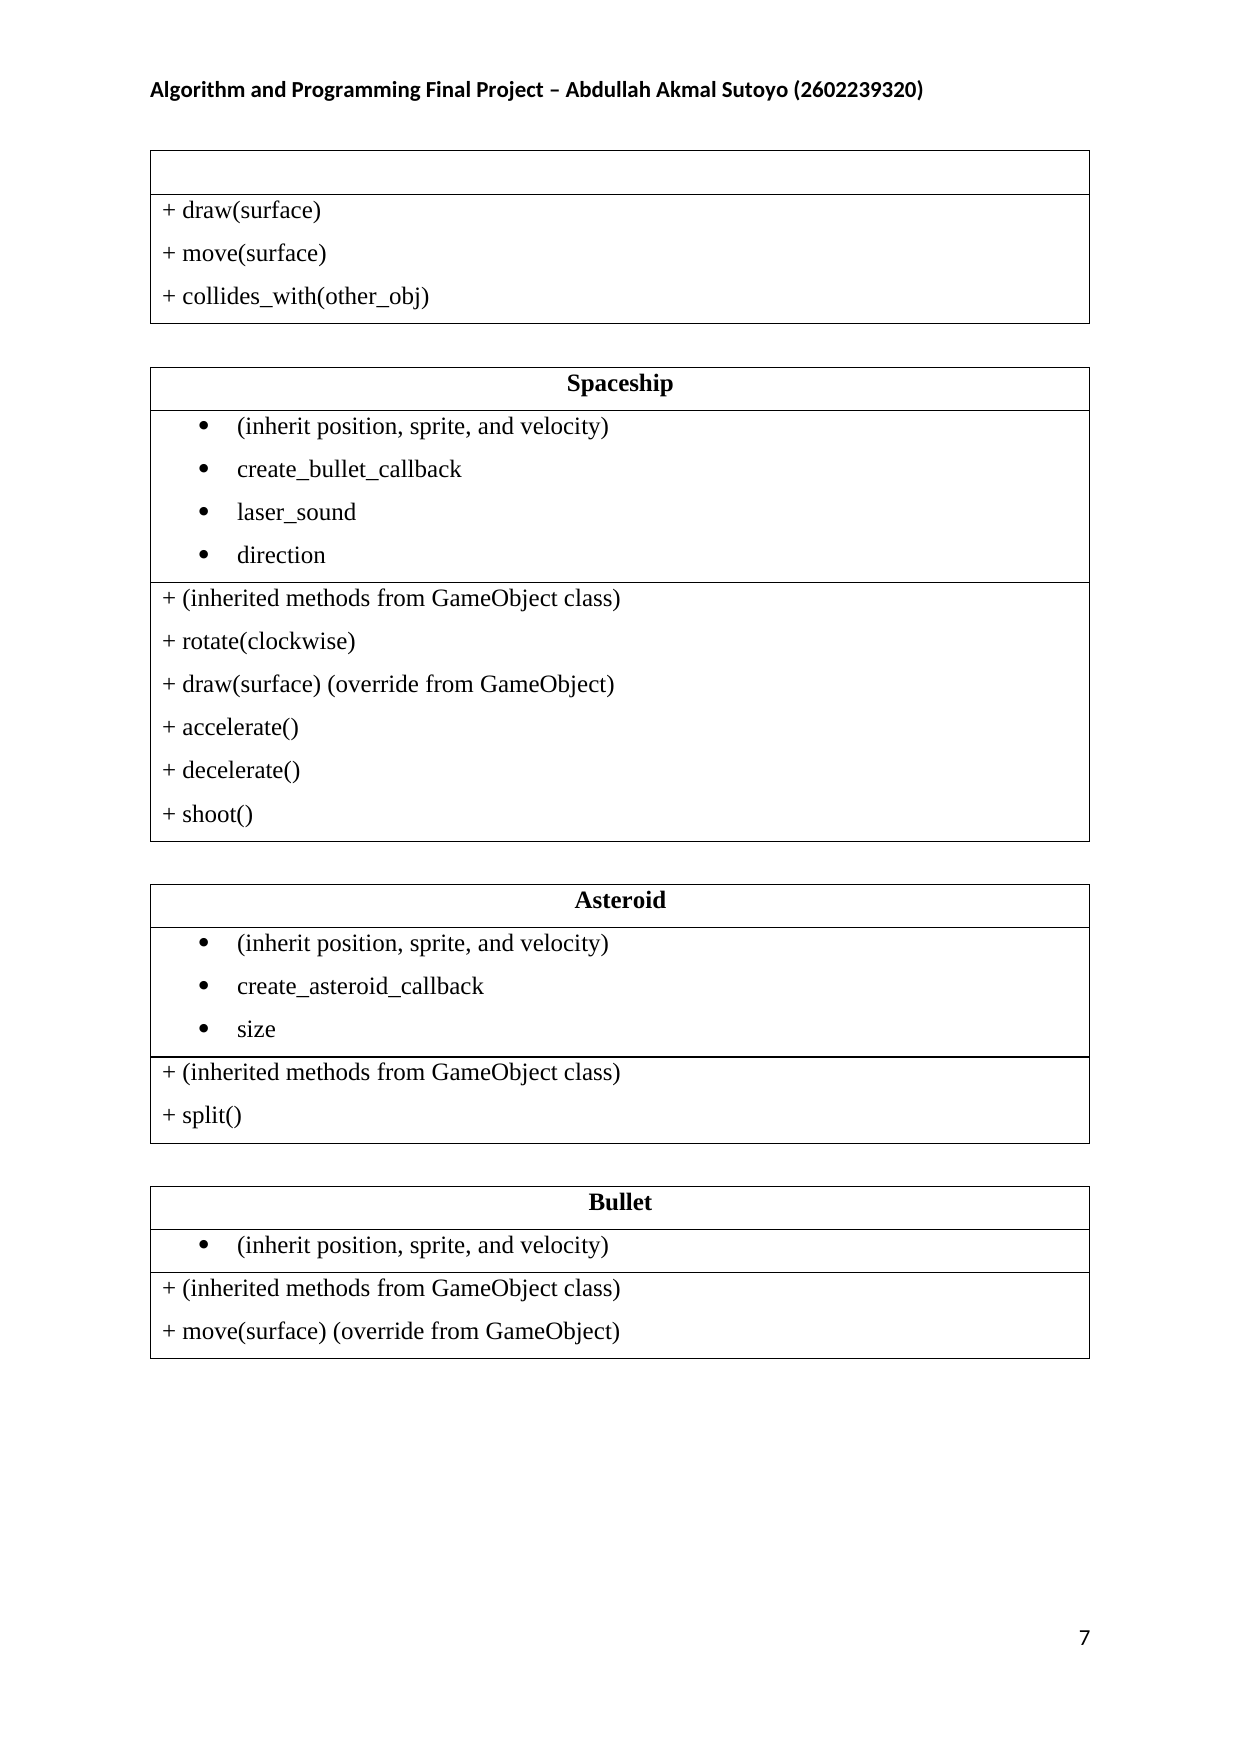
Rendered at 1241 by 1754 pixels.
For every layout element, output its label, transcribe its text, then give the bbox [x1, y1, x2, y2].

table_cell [151, 151, 1089, 194]
table_cell (inherit position, sprite, and velocity) [151, 1230, 1089, 1272]
table_cell + (inherited methods from GameObject class) + rotate(clockwise) + draw(surface) (override from GameObject) + accelerate() + decelerate() + shoot() [151, 583, 1089, 841]
table_cell + (inherited methods from GameObject class) + move(surface) (override from GameObject) [151, 1273, 1089, 1358]
table_header Spaceship [151, 368, 1089, 410]
table_cell (inherit position, sprite, and velocity) create_bullet_callback laser_sound direction [151, 411, 1089, 582]
table_header Asteroid [151, 885, 1089, 927]
table_cell + draw(surface) + move(surface) + collides_with(other_obj) [151, 195, 1089, 323]
table_cell (inherit position, sprite, and velocity) create_asteroid_callback size [151, 928, 1089, 1056]
table_cell + (inherited methods from GameObject class) + split() [151, 1058, 1089, 1142]
table_header Bullet [151, 1187, 1089, 1229]
